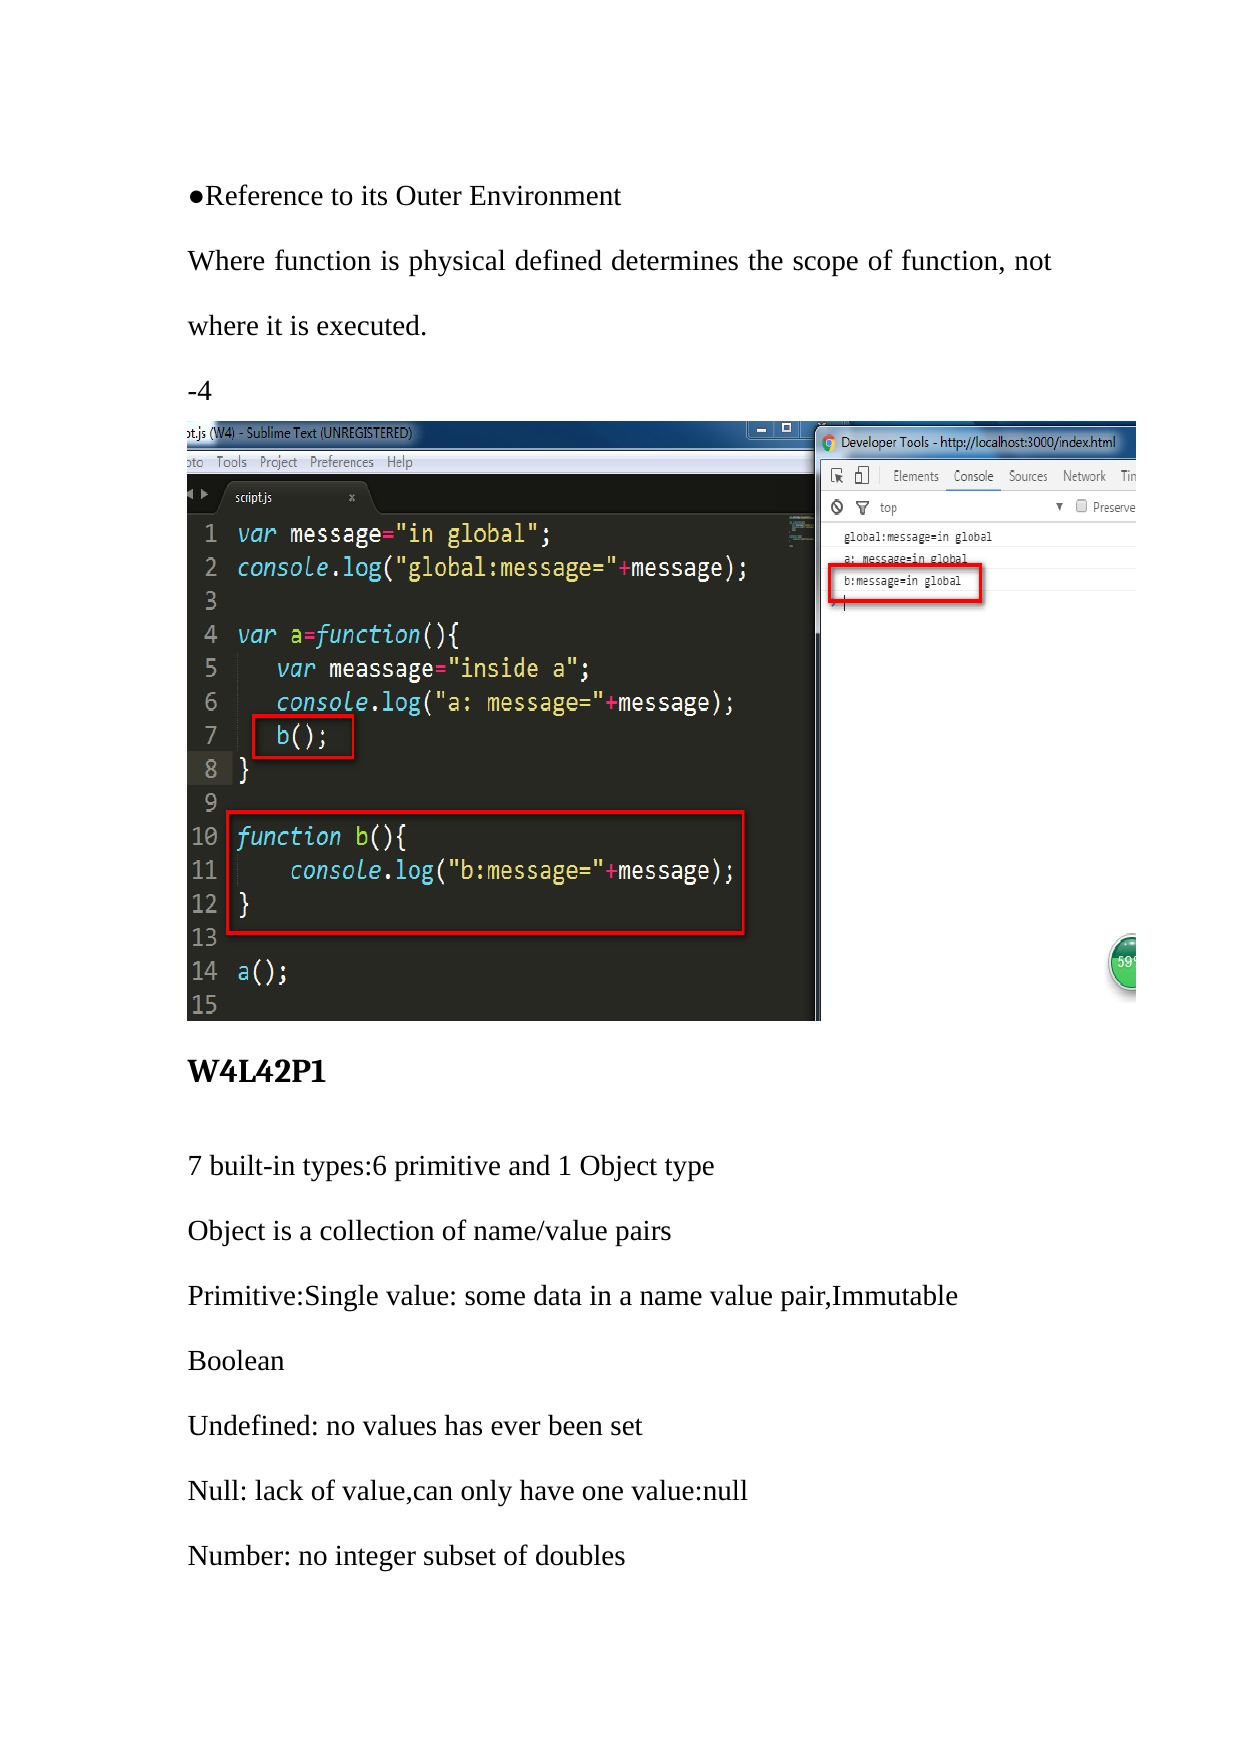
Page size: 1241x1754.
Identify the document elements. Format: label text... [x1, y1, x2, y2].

text Object is a collection of name/value pairs [187, 1197, 1053, 1262]
text ●Reference to its Outer Environment [187, 162, 1053, 227]
picture [187, 421, 1136, 1021]
text 7 built-in types:6 primitive and 1 Object type [187, 1132, 1053, 1197]
text -4 [187, 357, 1053, 421]
text Number: no integer subset of doubles [187, 1522, 1053, 1587]
text Where function is physical defined determines the scope of function, not where it is executed. [187, 227, 1053, 357]
text Undefined: no values has ever been set [187, 1392, 1053, 1457]
text Null: lack of value,can only have one value:null [187, 1457, 1053, 1522]
text Boolean [187, 1327, 1053, 1392]
subtitle W4L42P1 [187, 1039, 1053, 1104]
text Primitive:Single value: some data in a name value pair,Immutable [187, 1262, 1053, 1327]
